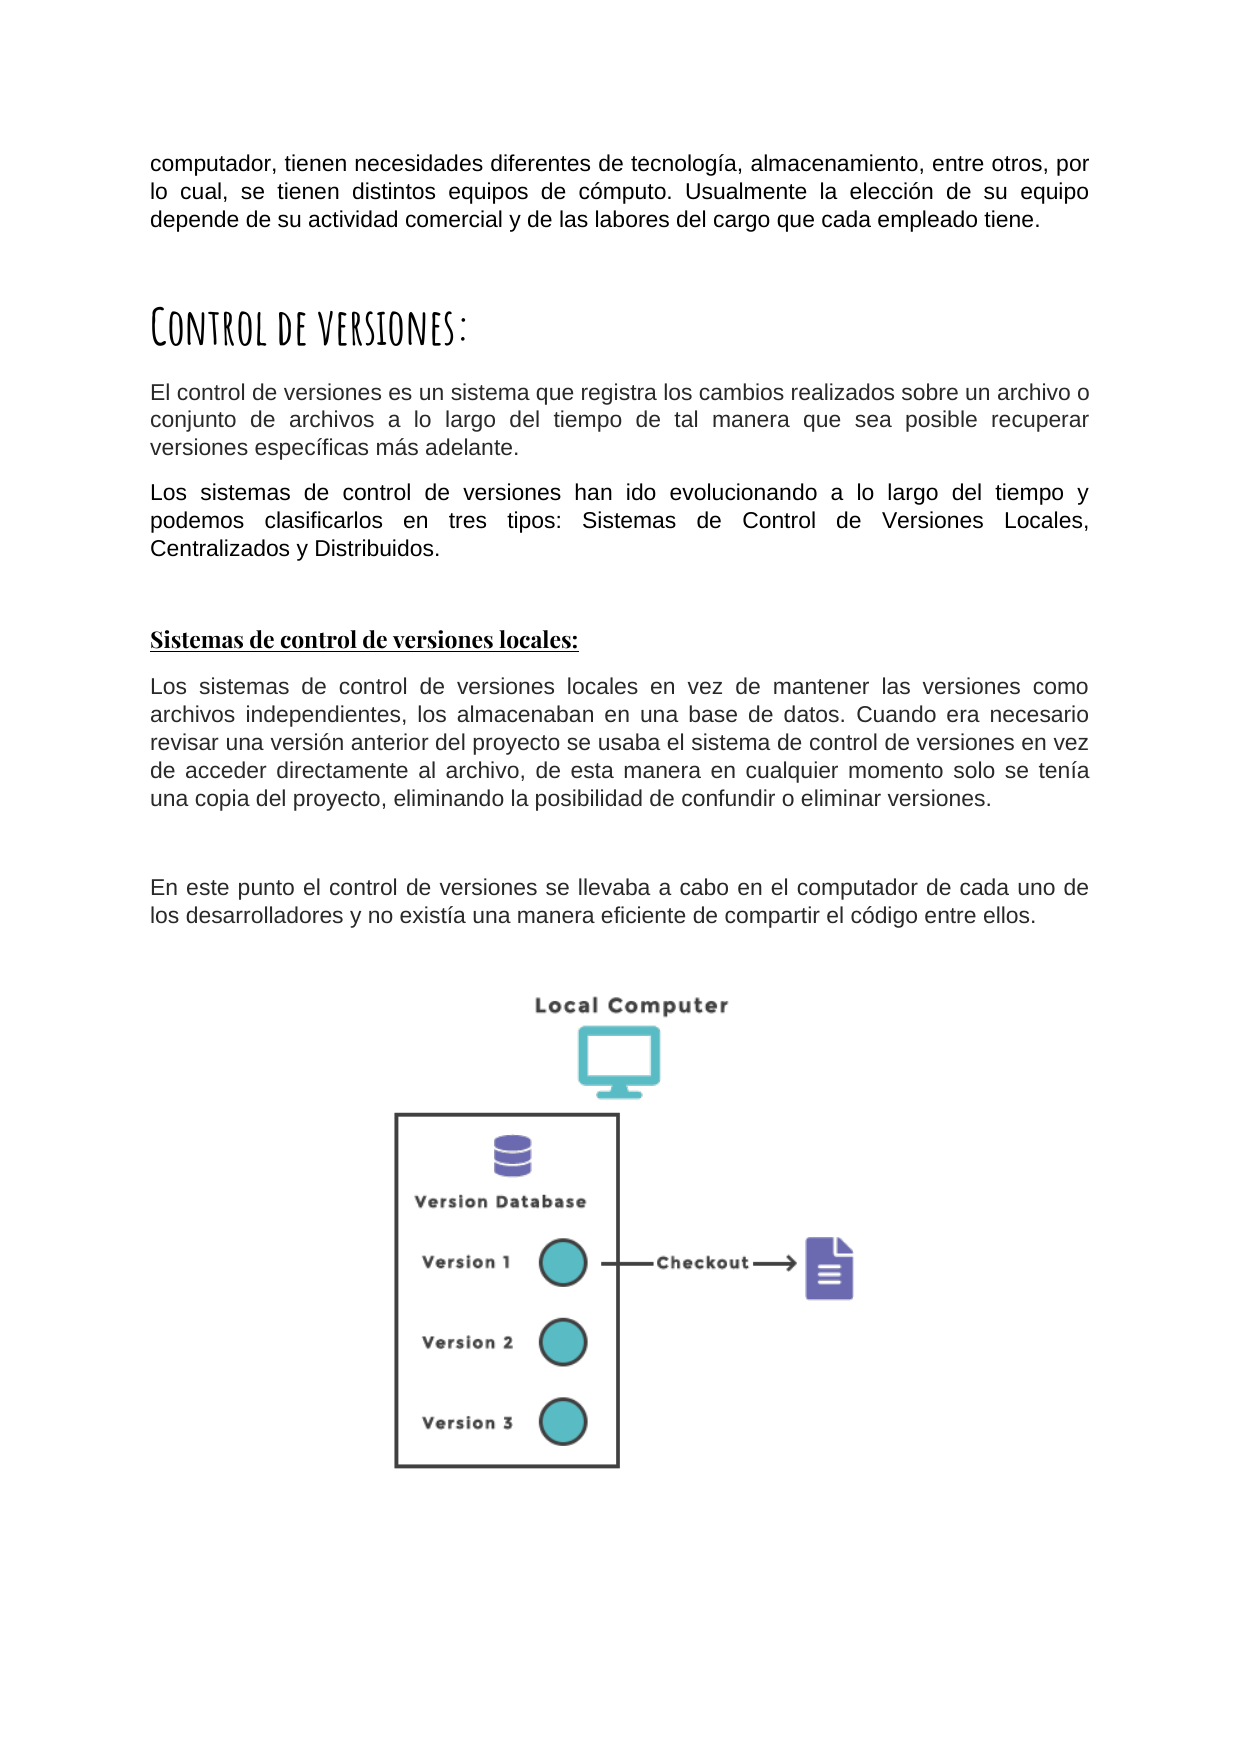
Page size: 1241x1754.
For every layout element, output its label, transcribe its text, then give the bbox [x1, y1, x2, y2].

text Los sistemas de control de versiones locales en vez de mantener las versiones como archivos independientes, los almacenaban en una base de datos. Cuando era necesario revisar una versión anterior del proyecto se usaba el sistema de control de versiones en vez de acceder directamente al archivo, de esta manera en cualquier momento solo se tenía una copia del proyecto, eliminando la posibilidad de confundir o eliminar versiones. [150, 783, 1090, 811]
text Sistemas de control de versiones locales: [150, 624, 1090, 654]
picture [372, 990, 869, 1487]
text Los sistemas de control de versiones han ido evolucionando a lo largo del tiempo y podemos clasificarlos en tres tipos: Sistemas de Control de Versiones Locales, Centralizados y Distribuidos. [150, 479, 1090, 561]
text El control de versiones es un sistema que registra los cambios realizados sobre un archivo o conjunto de archivos a lo largo del tiempo de tal manera que sea posible recuperar versiones específicas más adelante. [150, 433, 1090, 461]
text Control de versiones: [150, 295, 1090, 358]
text En este punto el control de versiones se llevaba a cabo en el computador de cada uno de los desarrolladores y no existía una manera eficiente de compartir el código entre ellos. [150, 900, 1090, 928]
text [150, 150, 1090, 232]
